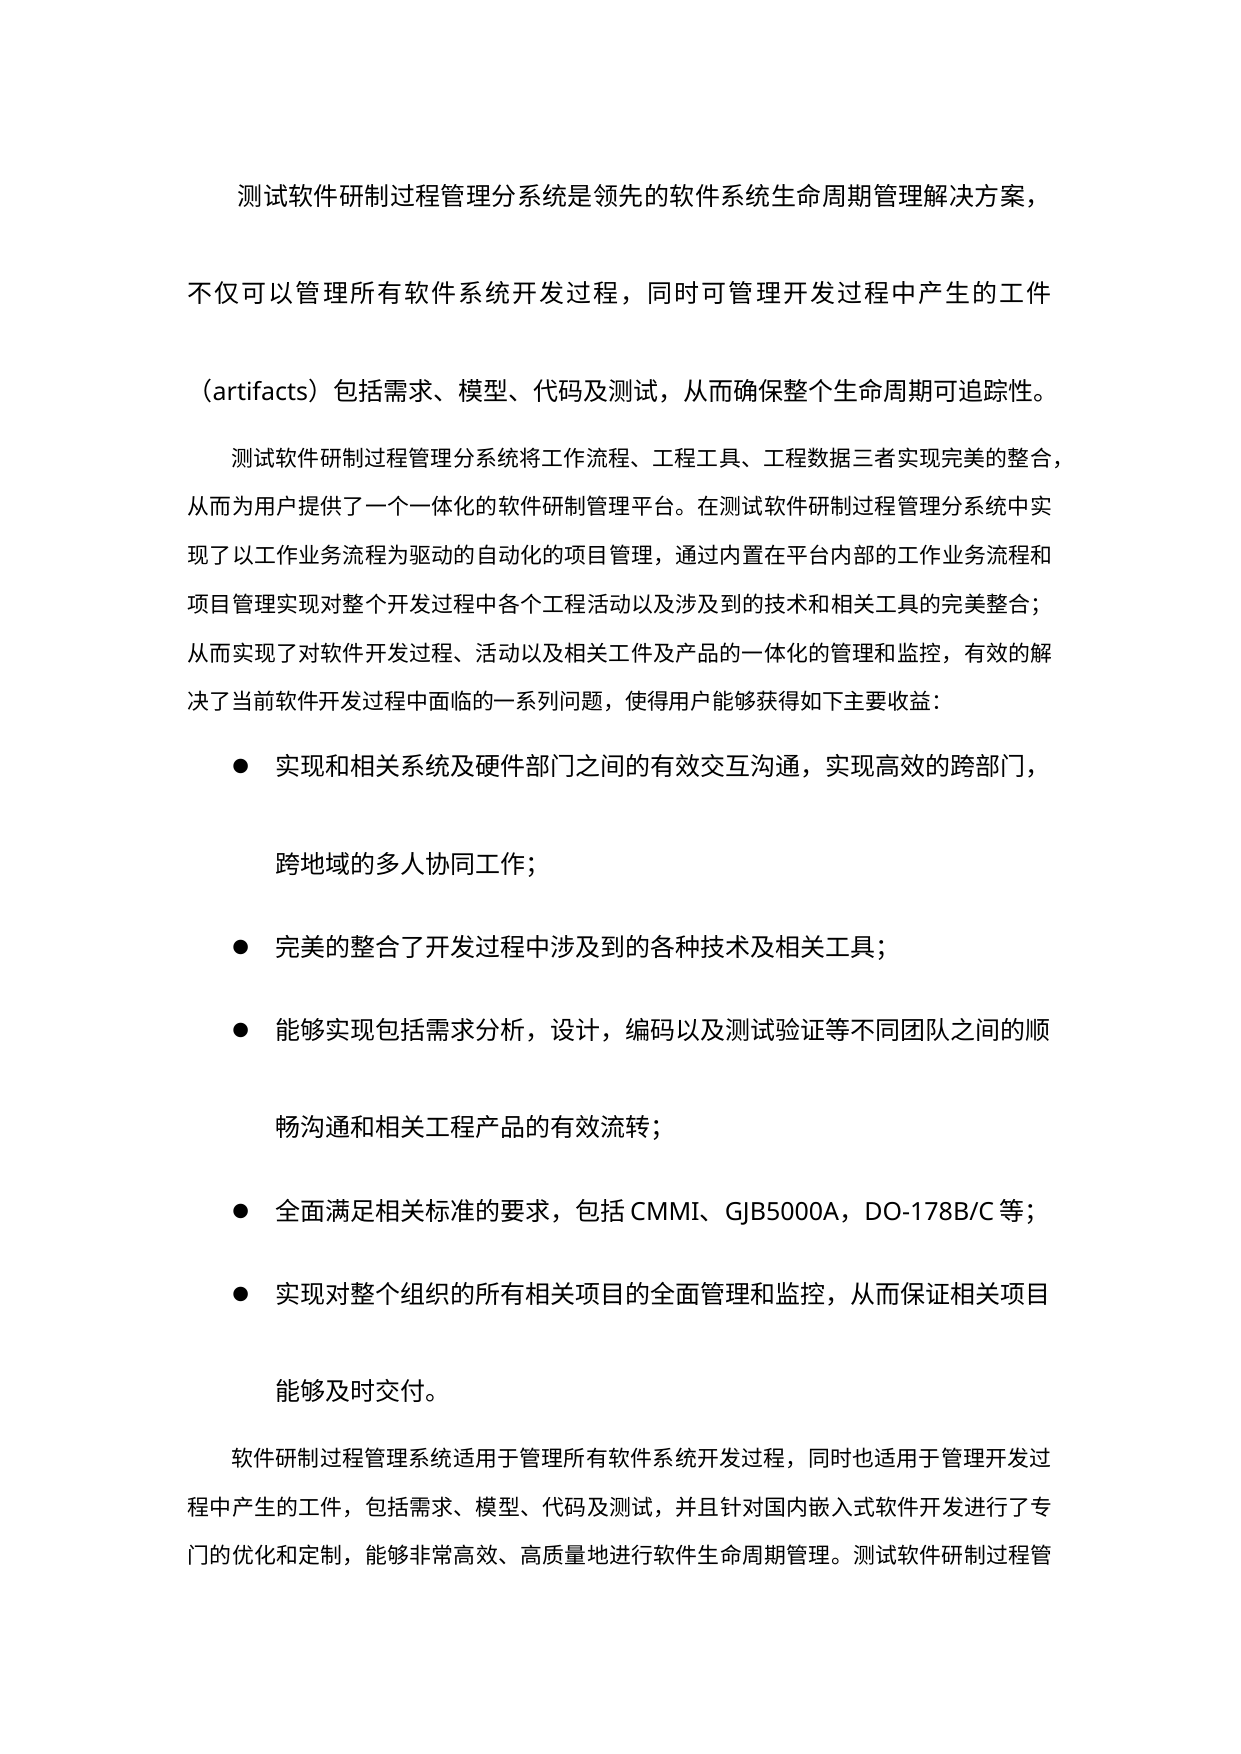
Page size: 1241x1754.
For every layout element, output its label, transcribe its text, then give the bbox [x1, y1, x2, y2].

list 实现对整个组织的所有相关项目的全面管理和监控，从而保证相关项目能够及时交付。 [231, 1260, 1053, 1422]
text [187, 1440, 1053, 1570]
text 测试软件研制过程管理分系统是领先的软件系统生命周期管理解决方案，不仅可以管理所有软件系统开发过程，同时可管理开发过程中产生的工件（artifacts）包括需求、模型、代码及测试，从而确保整个生命周期可追踪性。 [187, 162, 1053, 422]
text 测试软件研制过程管理分系统将工作流程、工程工具、工程数据三者实现完美的整合，从而为用户提供了一个一体化的软件研制管理平台。在测试软件研制过程管理分系统中实现了以工作业务流程为驱动的自动化的项目管理，通过内置在平台内部的工作业务流程和项目管理实现对整个开发过程中各个工程活动以及涉及到的技术和相关工具的完美整合；从而实现了对软件开发过程、活动以及相关工件及产品的一体化的管理和监控，有效的解决了当前软件开发过程中面临的一系列问题，使得用户能够获得如下主要收益： [187, 440, 1053, 716]
list 实现和相关系统及硬件部门之间的有效交互沟通，实现高效的跨部门，跨地域的多人协同工作； [231, 732, 1053, 895]
list 完美的整合了开发过程中涉及到的各种技术及相关工具； [231, 913, 1053, 978]
list 全面满足相关标准的要求，包括CMMI、GJB5000A，DO-178B/C等； [231, 1177, 1053, 1242]
list 能够实现包括需求分析，设计，编码以及测试验证等不同团队之间的顺畅沟通和相关工程产品的有效流转； [231, 996, 1053, 1158]
